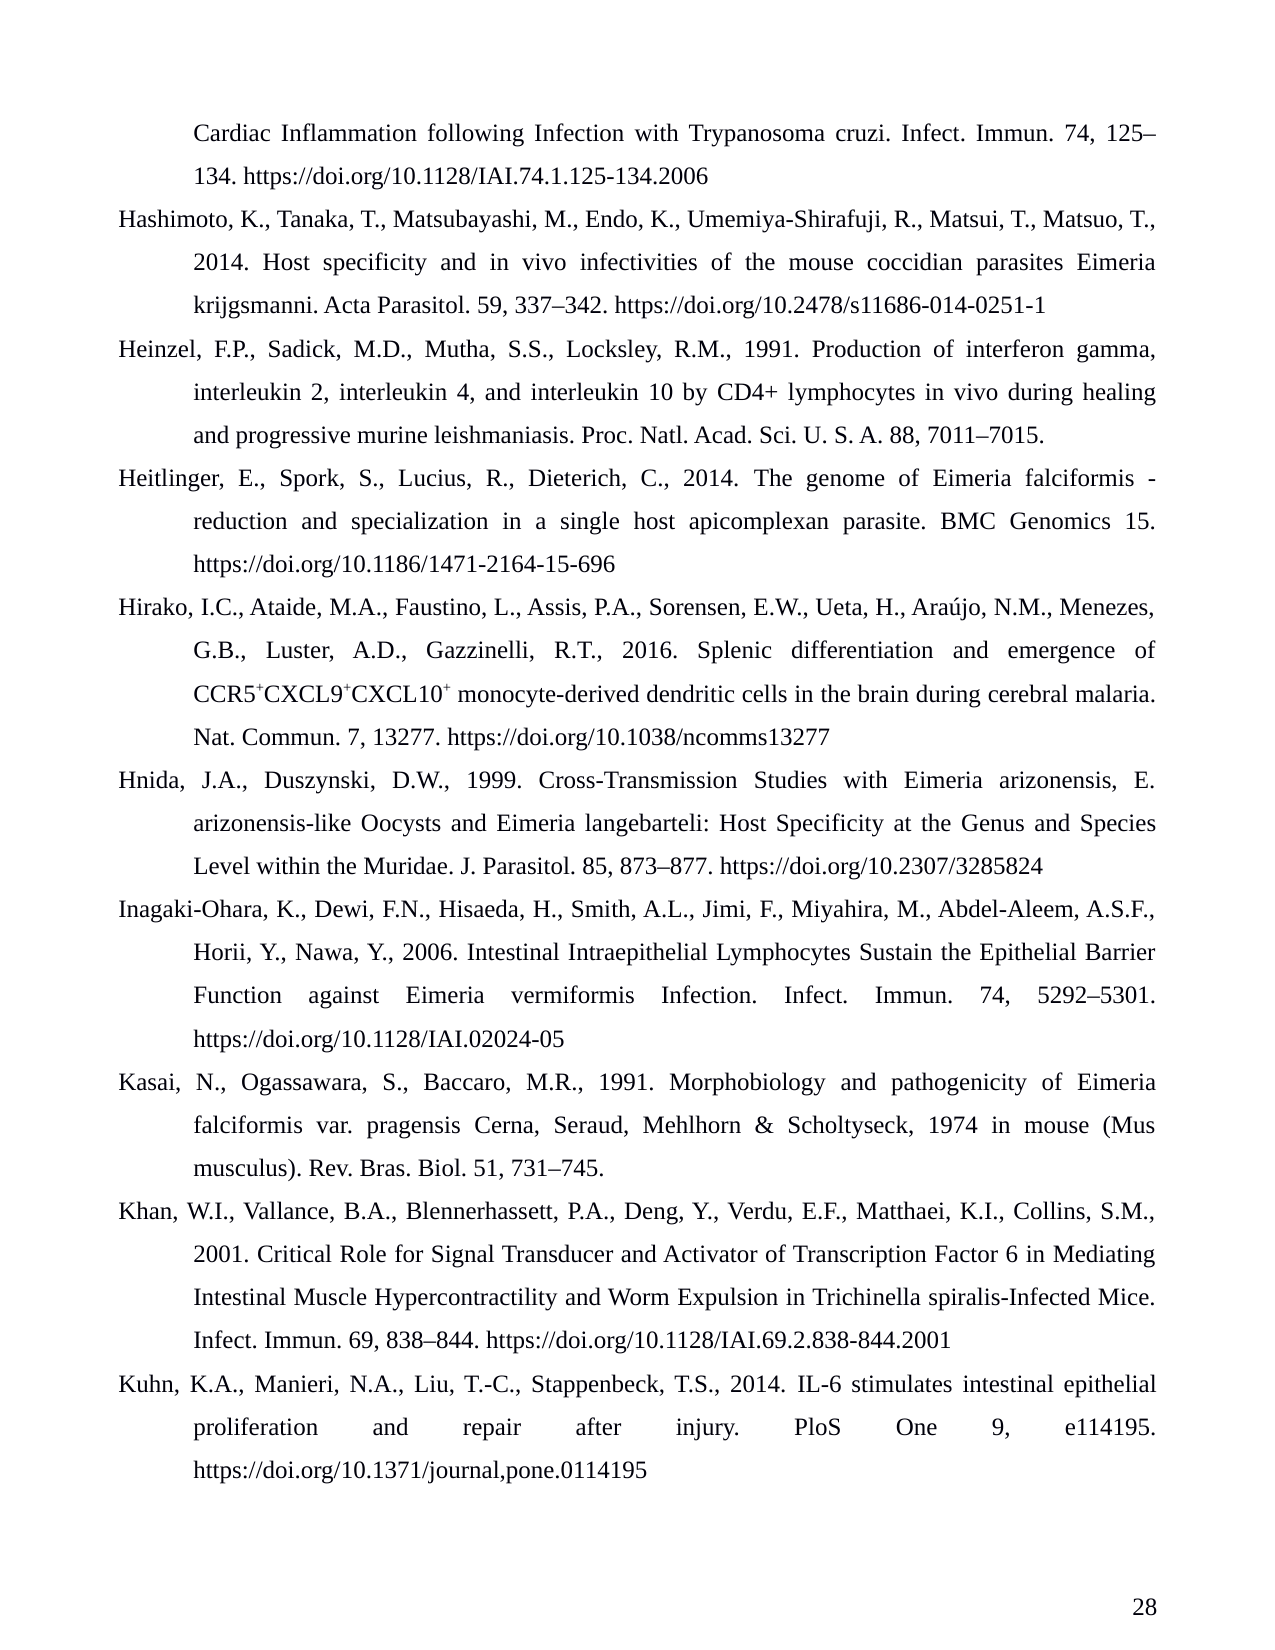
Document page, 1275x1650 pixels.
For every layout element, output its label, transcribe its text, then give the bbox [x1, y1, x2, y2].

text Khan, W.I., Vallance, B.A., Blennerhassett, P.A., Deng, Y., Verdu, E.F., Matthaei, K.I., Collins, S.M., 2001. Critical Role for Signal Transducer and Activator of Transcription Factor 6 in Mediating Intestinal Muscle Hypercontractility and Worm Expulsion in Trichinella spiralis-Infected Mice. Infect. Immun. 69, 838–844. https://doi.org/10.1128/IAI.69.2.838-844.2001 [118, 1196, 1157, 1354]
text Hirako, I.C., Ataide, M.A., Faustino, L., Assis, P.A., Sorensen, E.W., Ueta, H., Araújo, N.M., Menezes, G.B., Luster, A.D., Gazzinelli, R.T., 2016. Splenic differentiation and emergence of CCR5+CXCL9+CXCL10+ monocyte-derived dendritic cells in the brain during cerebral malaria. Nat. Commun. 7, 13277. https://doi.org/10.1038/ncomms13277 [118, 592, 1157, 751]
text Hashimoto, K., Tanaka, T., Matsubayashi, M., Endo, K., Umemiya-Shirafuji, R., Matsui, T., Matsuo, T., 2014. Host specificity and in vivo infectivities of the mouse coccidian parasites Eimeria krijgsmanni. Acta Parasitol. 59, 337–342. https://doi.org/10.2478/s11686-014-0251-1 [118, 204, 1157, 319]
text Hnida, J.A., Duszynski, D.W., 1999. Cross-Transmission Studies with Eimeria arizonensis, E. arizonensis-like Oocysts and Eimeria langebarteli: Host Specificity at the Genus and Species Level within the Muridae. J. Parasitol. 85, 873–877. https://doi.org/10.2307/3285824 [118, 765, 1157, 880]
text Heinzel, F.P., Sadick, M.D., Mutha, S.S., Locksley, R.M., 1991. Production of interferon gamma, interleukin 2, interleukin 4, and interleukin 10 by CD4+ lymphocytes in vivo during healing and progressive murine leishmaniasis. Proc. Natl. Acad. Sci. U. S. A. 88, 7011–7015. [118, 334, 1157, 449]
text Kasai, N., Ogassawara, S., Baccaro, M.R., 1991. Morphobiology and pathogenicity of Eimeria falciformis var. pragensis Cerna, Seraud, Mehlhorn & Scholtyseck, 1974 in mouse (Mus musculus). Rev. Bras. Biol. 51, 731–745. [118, 1067, 1157, 1182]
text Inagaki-Ohara, K., Dewi, F.N., Hisaeda, H., Smith, A.L., Jimi, F., Miyahira, M., Abdel-Aleem, A.S.F., Horii, Y., Nawa, Y., 2006. Intestinal Intraepithelial Lymphocytes Sustain the Epithelial Barrier Function against Eimeria vermiformis Infection. Infect. Immun. 74, 5292–5301. https://doi.org/10.1128/IAI.02024-05 [118, 894, 1157, 1052]
text Heitlinger, E., Spork, S., Lucius, R., Dieterich, C., 2014. The genome of Eimeria falciformis - reduction and specialization in a single host apicomplexan parasite. BMC Genomics 15. https://doi.org/10.1186/1471-2164-15-696 [118, 463, 1157, 578]
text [118, 118, 1157, 190]
text Kuhn, K.A., Manieri, N.A., Liu, T.-C., Stappenbeck, T.S., 2014. IL-6 stimulates intestinal epithelial proliferation and repair after injury. PloS One 9, e114195. https://doi.org/10.1371/journal,pone.0114195 [118, 1369, 1157, 1484]
